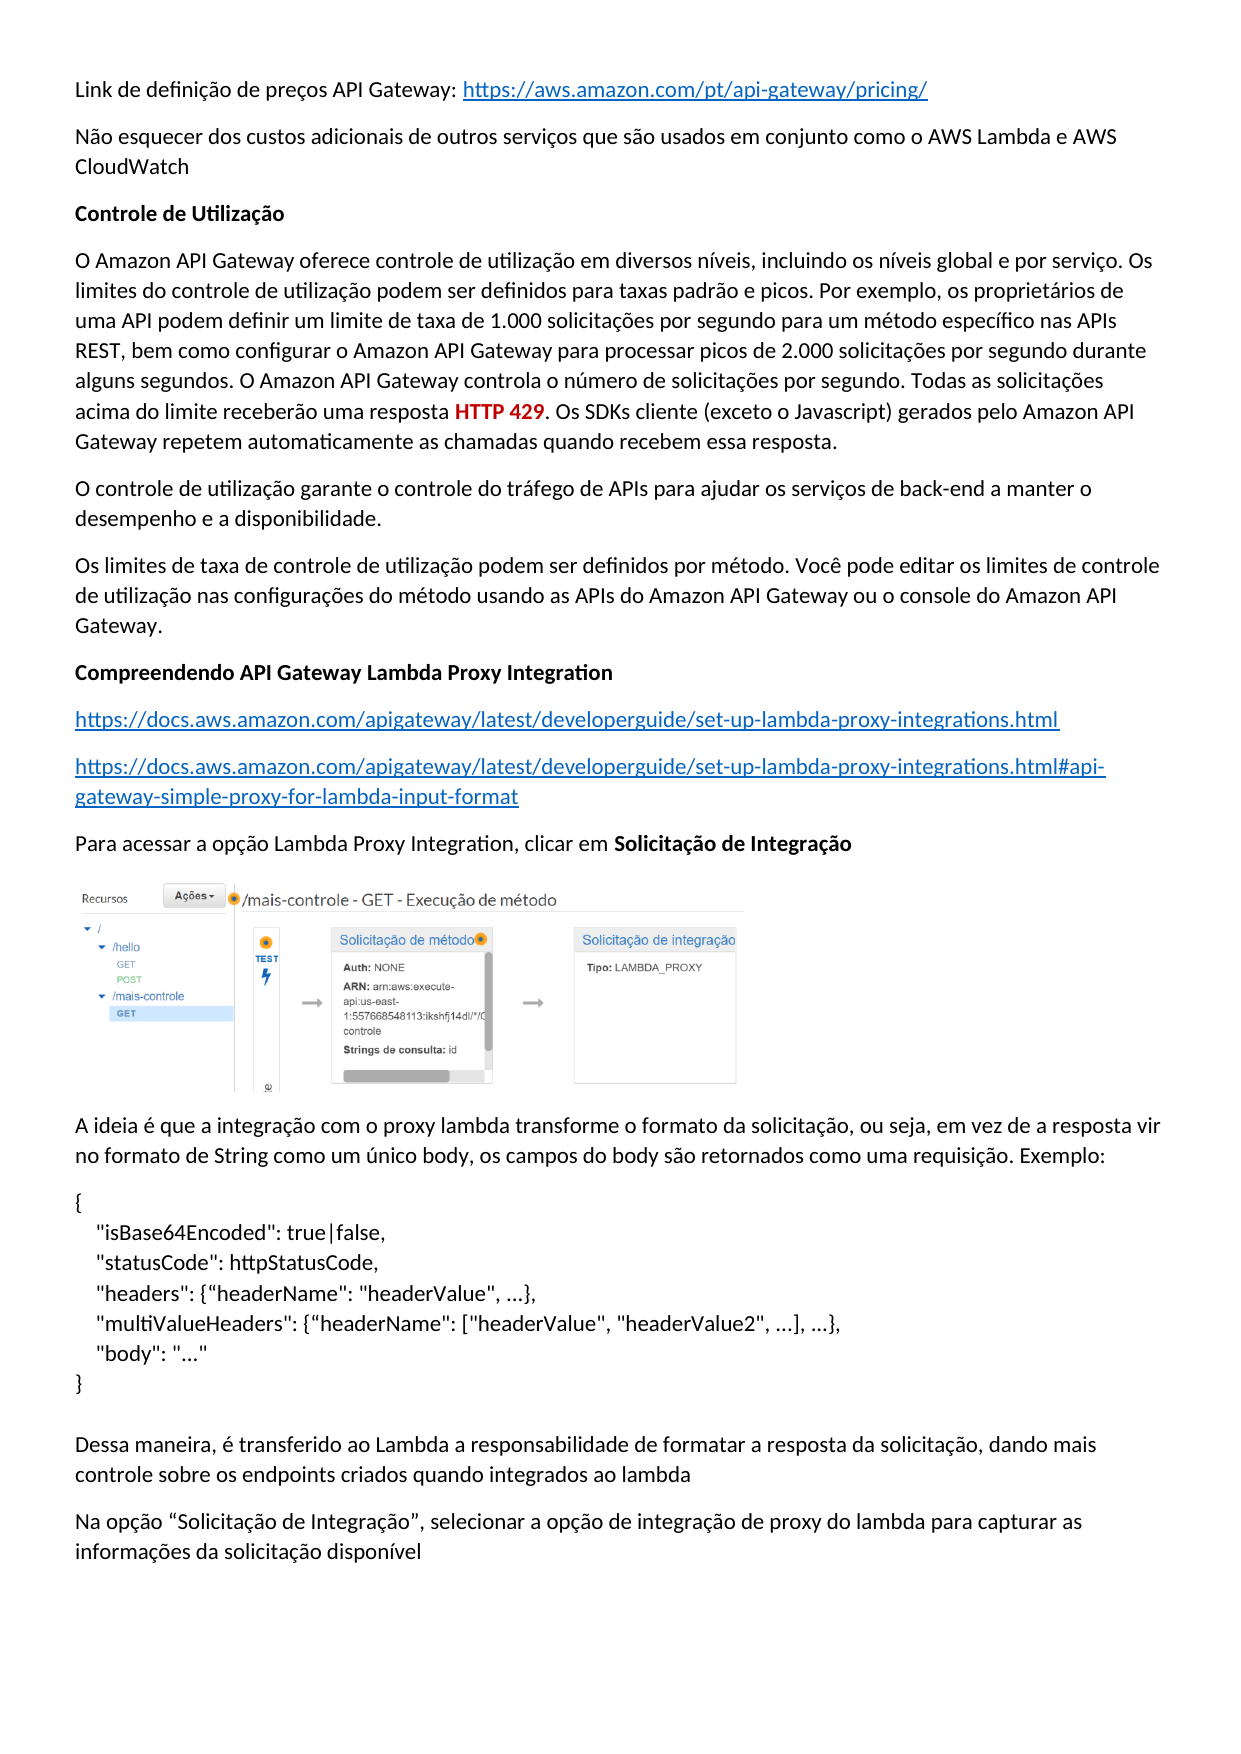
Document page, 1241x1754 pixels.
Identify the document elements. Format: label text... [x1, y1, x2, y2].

text Para acessar a opção Lambda Proxy Integration, clicar em Solicitação de Integração [75, 829, 1165, 857]
text Na opção “Solicitação de Integração”, selecionar a opção de integração de proxy do lambda para capturar as informações da solicitação disponível [75, 1507, 1165, 1565]
text { [75, 1188, 1165, 1216]
text "headers": {“headerName": "headerValue", ...}, [75, 1279, 1165, 1307]
text Os limites de taxa de controle de utilização podem ser definidos por método. Você pode editar os limites de controle de utilização nas configurações do método usando as APIs do Amazon API Gateway ou o console do Amazon API Gateway. [75, 551, 1165, 639]
picture [75, 876, 744, 1092]
text Compreendendo API Gateway Lambda Proxy Integration [75, 658, 1165, 686]
text O Amazon API Gateway oferece controle de utilização em diversos níveis, incluindo os níveis global e por serviço. Os limites do controle de utilização podem ser definidos para taxas padrão e picos. Por exemplo, os proprietários de uma API podem definir um limite de taxa de 1.000 solicitações por segundo para um método específico nas APIs REST, bem como configurar o Amazon API Gateway para processar picos de 2.000 solicitações por segundo durante alguns segundos. O Amazon API Gateway controla o número de solicitações por segundo. Todas as solicitações acima do limite receberão uma resposta HTTP 429. Os SDKs cliente (exceto o Javascript) gerados pelo Amazon API Gateway repetem automaticamente as chamadas quando recebem essa resposta. [75, 246, 1165, 455]
text O controle de utilização garante o controle do tráfego de APIs para ajudar os serviços de back-end a manter o desempenho e a disponibilidade. [75, 474, 1165, 532]
text Dessa maneira, é transferido ao Lambda a responsabilidade de formatar a resposta da solicitação, dando mais controle sobre os endpoints criados quando integrados ao lambda [75, 1430, 1165, 1488]
text "body": "..." [75, 1339, 1165, 1367]
text } [75, 1369, 1165, 1397]
text "isBase64Encoded": true|false, [75, 1218, 1165, 1246]
text https://docs.aws.amazon.com/apigateway/latest/developerguide/set-up-lambda-proxy-integrations.html [75, 705, 1165, 733]
text "statusCode": httpStatusCode, [75, 1248, 1165, 1276]
text https://docs.aws.amazon.com/apigateway/latest/developerguide/set-up-lambda-proxy-integrations.html#api-gateway-simple-proxy-for-lambda-input-format [75, 752, 1165, 810]
text Controle de Utilização [75, 199, 1165, 227]
text Link de definição de preços API Gateway: https://aws.amazon.com/pt/api-gateway/pricing/ [75, 75, 1165, 103]
text "multiValueHeaders": {“headerName": ["headerValue", "headerValue2", ...], ...}, [75, 1309, 1165, 1337]
text Não esquecer dos custos adicionais de outros serviços que são usados em conjunto como o AWS Lambda e AWS CloudWatch [75, 122, 1165, 180]
text A ideia é que a integração com o proxy lambda transforme o formato da solicitação, ou seja, em vez de a resposta vir no formato de String como um único body, os campos do body são retornados como uma requisição. Exemplo: [75, 1111, 1165, 1169]
